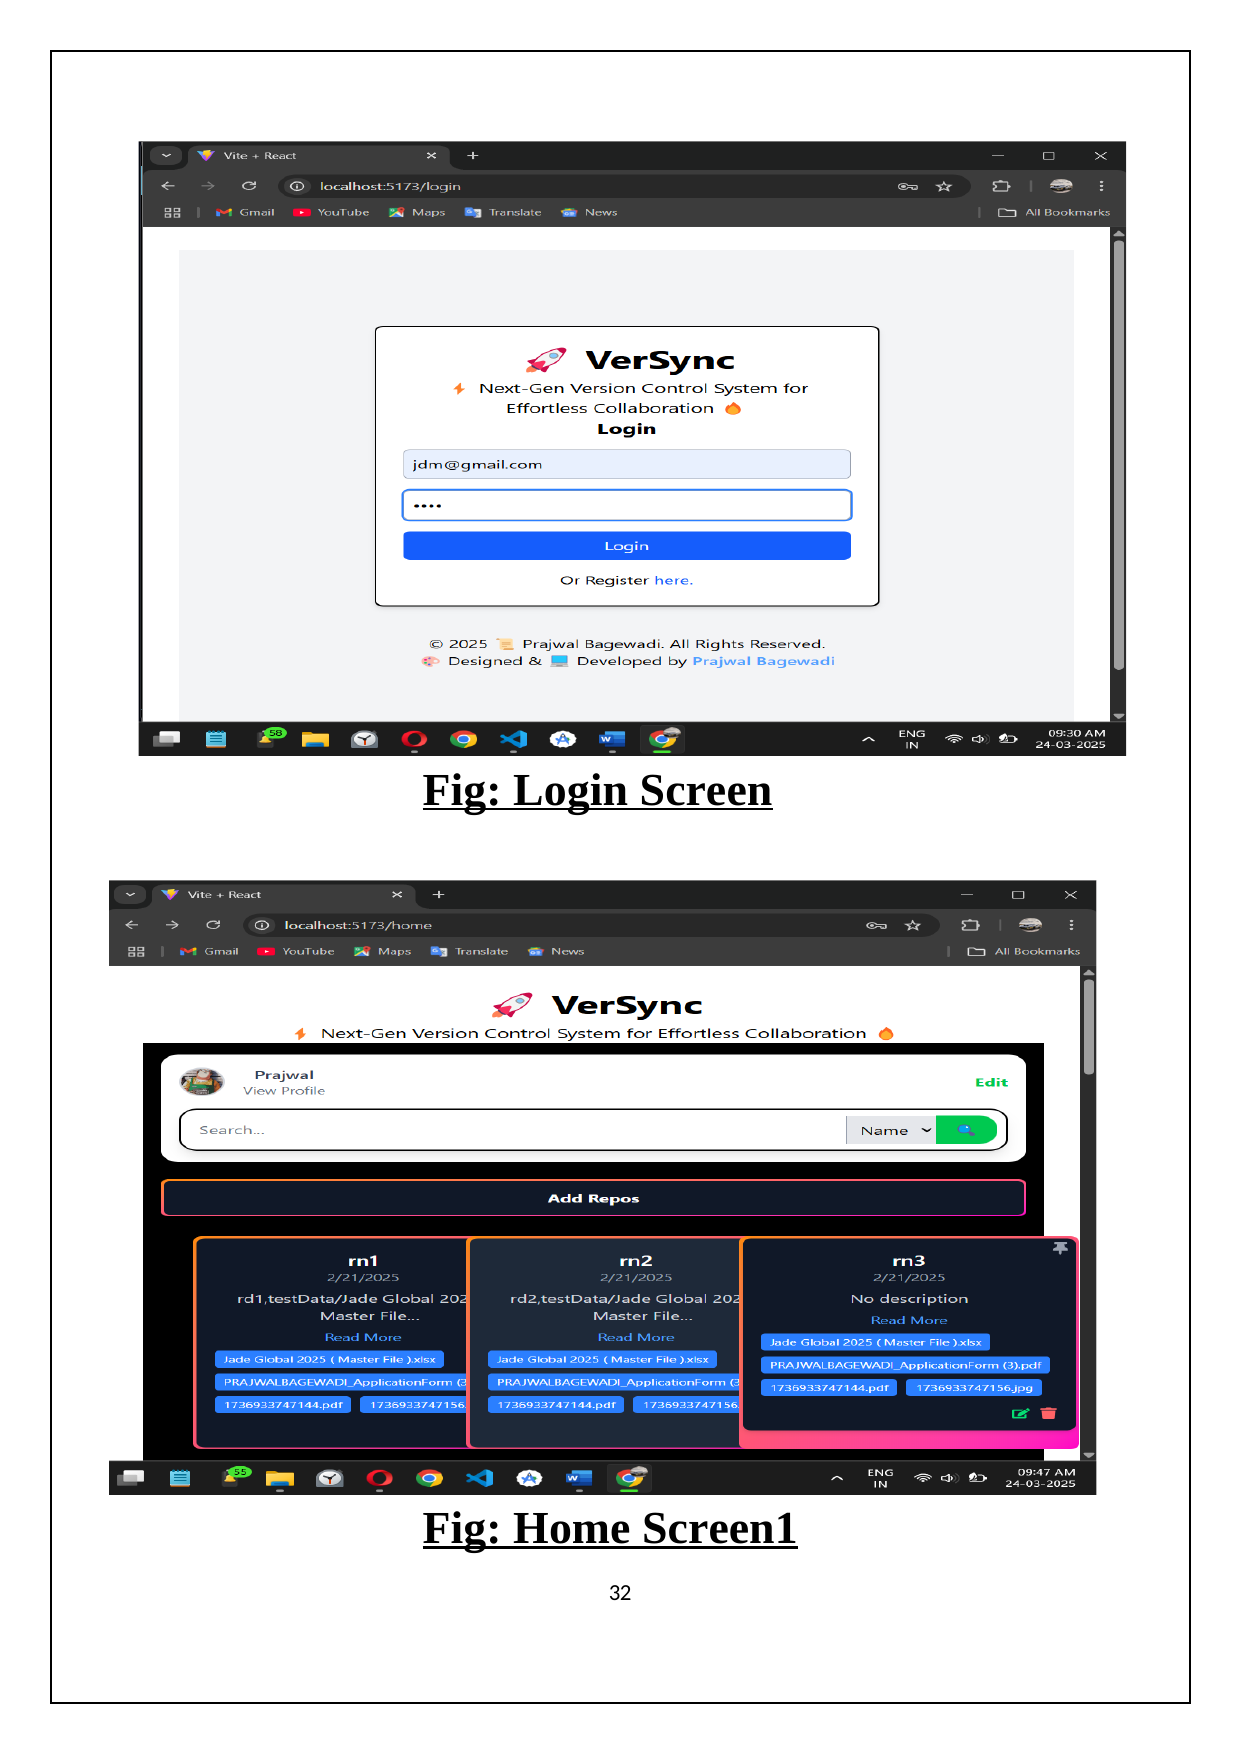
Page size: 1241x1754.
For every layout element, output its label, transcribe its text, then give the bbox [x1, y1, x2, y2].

subtitle Fig: Login Screen [422, 762, 1166, 815]
subtitle Fig: Home Screen1 [422, 1501, 1166, 1553]
picture [138, 141, 1127, 756]
picture [109, 880, 1097, 1495]
